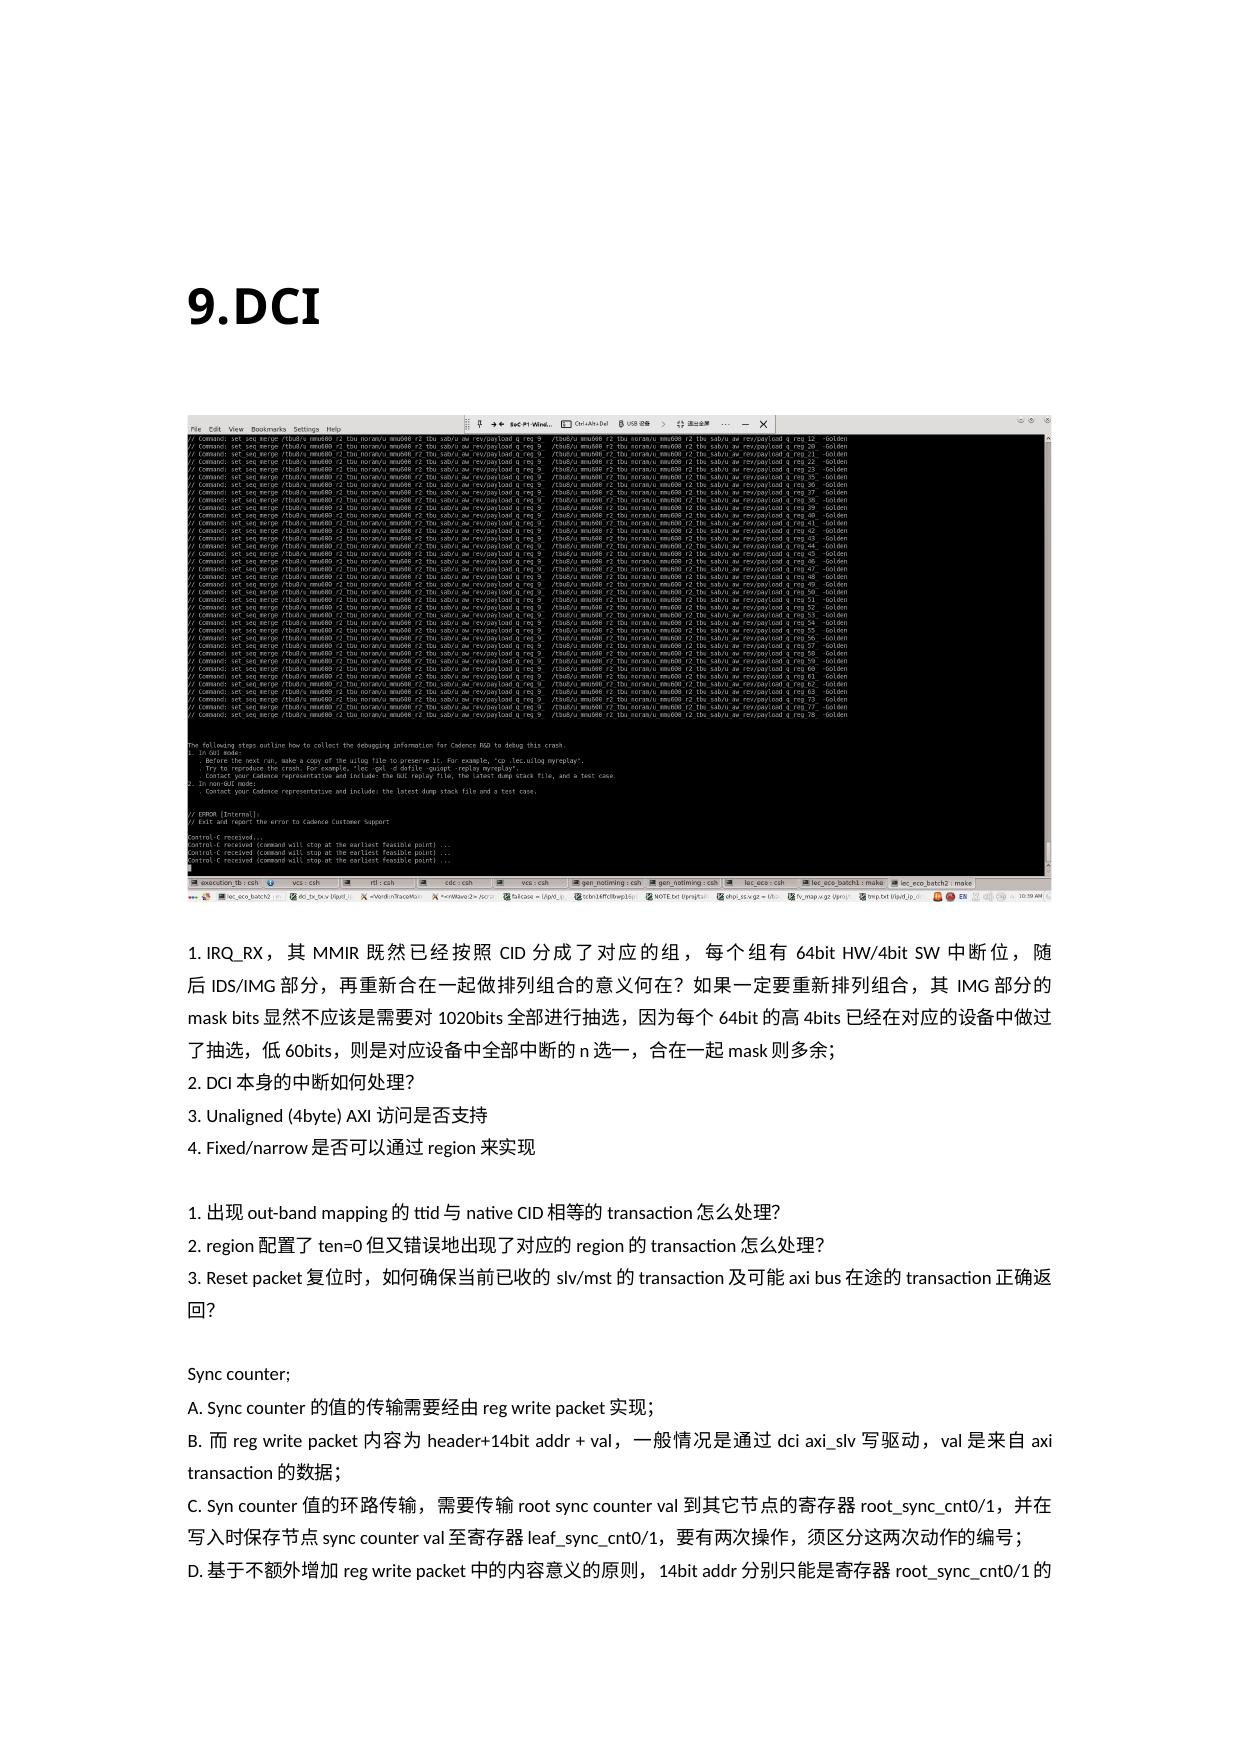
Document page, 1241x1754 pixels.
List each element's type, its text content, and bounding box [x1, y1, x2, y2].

list region配置了ten=0但又错误地出现了对应的region的transaction怎么处理？ [187, 1228, 1053, 1260]
list B. 而reg write packet内容为header+14bit addr + val，一般情况是通过dci axi_slv写驱动，val是来自axi transaction的数据； [187, 1423, 1053, 1488]
list IRQ_RX，其MMIR既然已经按照CID分成了对应的组，每个组有64bit HW/4bit SW中断位，随后IDS/IMG部分，再重新合在一起做排列组合的意义何在？如果一定要重新排列组合，其IMG部分的mask bits显然不应该是需要对1020bits全部进行抽选，因为每个64bit的高4bits已经在对应的设备中做过了抽选，低60bits，则是对应设备中全部中断的n选一，合在一起mask则多余； [187, 935, 1053, 1065]
list Reset packet复位时，如何确保当前已收的slv/mst的transaction及可能axi bus在途的transaction正确返回？ [187, 1260, 1053, 1325]
list DCI本身的中断如何处理？ [187, 1065, 1053, 1098]
list A. Sync counter 的值的传输需要经由 reg write packet实现； [187, 1390, 1053, 1423]
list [187, 1553, 1053, 1585]
list C. Syn counter值的环路传输，需要传输root sync counter val到其它节点的寄存器root_sync_cnt0/1，并在写入时保存节点sync counter val至寄存器leaf_sync_cnt0/1，要有两次操作，须区分这两次动作的编号； [187, 1488, 1053, 1553]
list 出现out-band mapping的ttid与native CID相等的transaction怎么处理？ [187, 1195, 1053, 1228]
list Sync counter; [187, 1358, 1053, 1390]
picture [187, 415, 1052, 902]
list Unaligned (4byte) AXI 访问是否支持 [187, 1098, 1053, 1130]
subtitle DCI [187, 256, 1053, 354]
list Fixed/narrow是否可以通过region来实现 [187, 1130, 1053, 1163]
